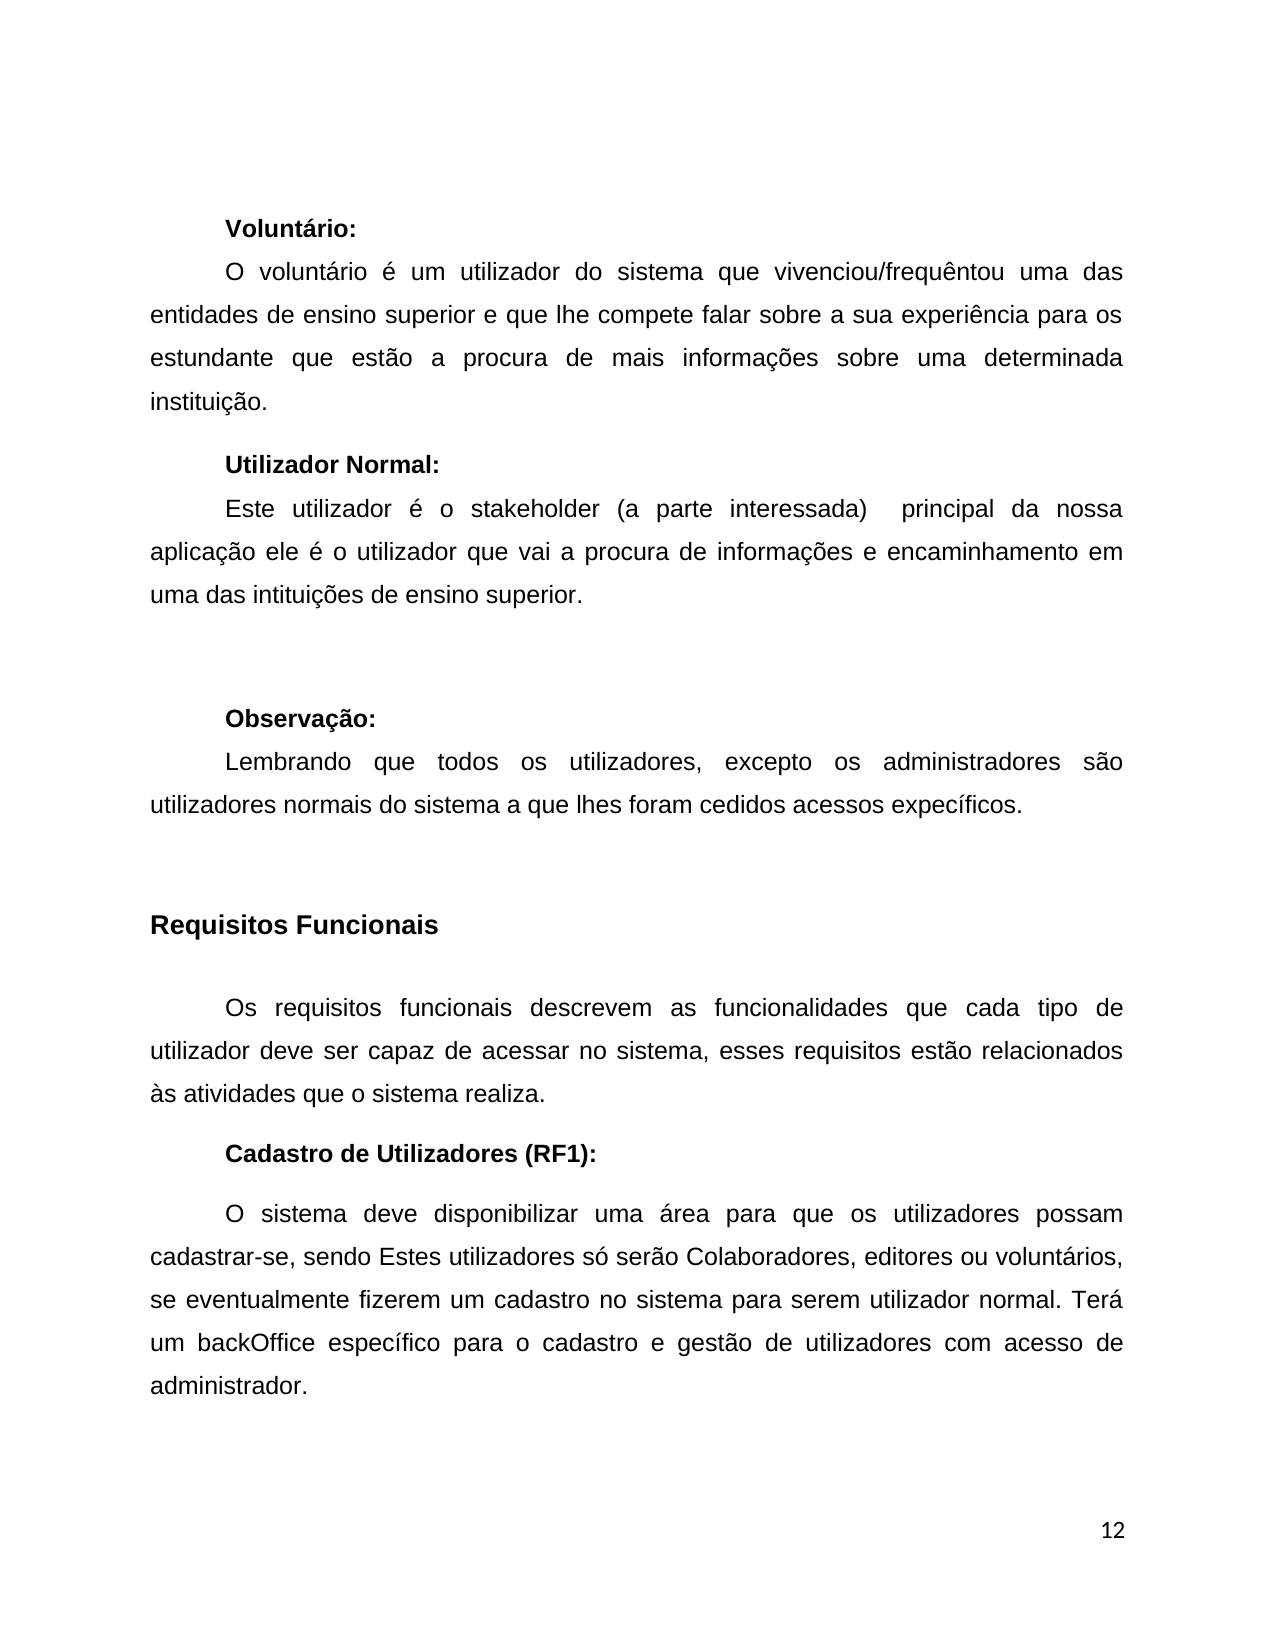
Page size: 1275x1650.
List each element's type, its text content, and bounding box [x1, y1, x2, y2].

text Cadastro de Utilizadores (RF1): [150, 1139, 1125, 1167]
subtitle Requisitos Funcionais [150, 909, 1125, 941]
text Os requisitos funcionais descrevem as funcionalidades que cada tipo de utilizador deve ser capaz de acessar no sistema, esses requisitos estão relacionados às atividades que o sistema realiza. [150, 993, 1125, 1108]
subtitle Observação: [150, 703, 1125, 732]
text Este utilizador é o stakeholder (a parte interessada) principal da nossa aplicação ele é o utilizador que vai a procura de informações e encaminhamento em uma das intituições de ensino superior. [150, 493, 1125, 608]
text O sistema deve disponibilizar uma área para que os utilizadores possam cadastrar-se, sendo Estes utilizadores só serão Colaboradores, editores ou voluntários, se eventualmente fizerem um cadastro no sistema para serem utilizador normal. Terá um backOffice específico para o cadastro e gestão de utilizadores com acesso de administrador. [150, 1198, 1125, 1400]
text Lembrando que todos os utilizadores, excepto os administradores são utilizadores normais do sistema a que lhes foram cedidos acessos expecíficos. [150, 747, 1125, 818]
subtitle Utilizador Normal: [150, 450, 1125, 479]
text O voluntário é um utilizador do sistema que vivenciou/frequêntou uma das entidades de ensino superior e que lhe compete falar sobre a sua experiência para os estundante que estão a procura de mais informações sobre uma determinada instituição. [150, 257, 1125, 415]
subtitle Voluntário: [150, 214, 1125, 243]
